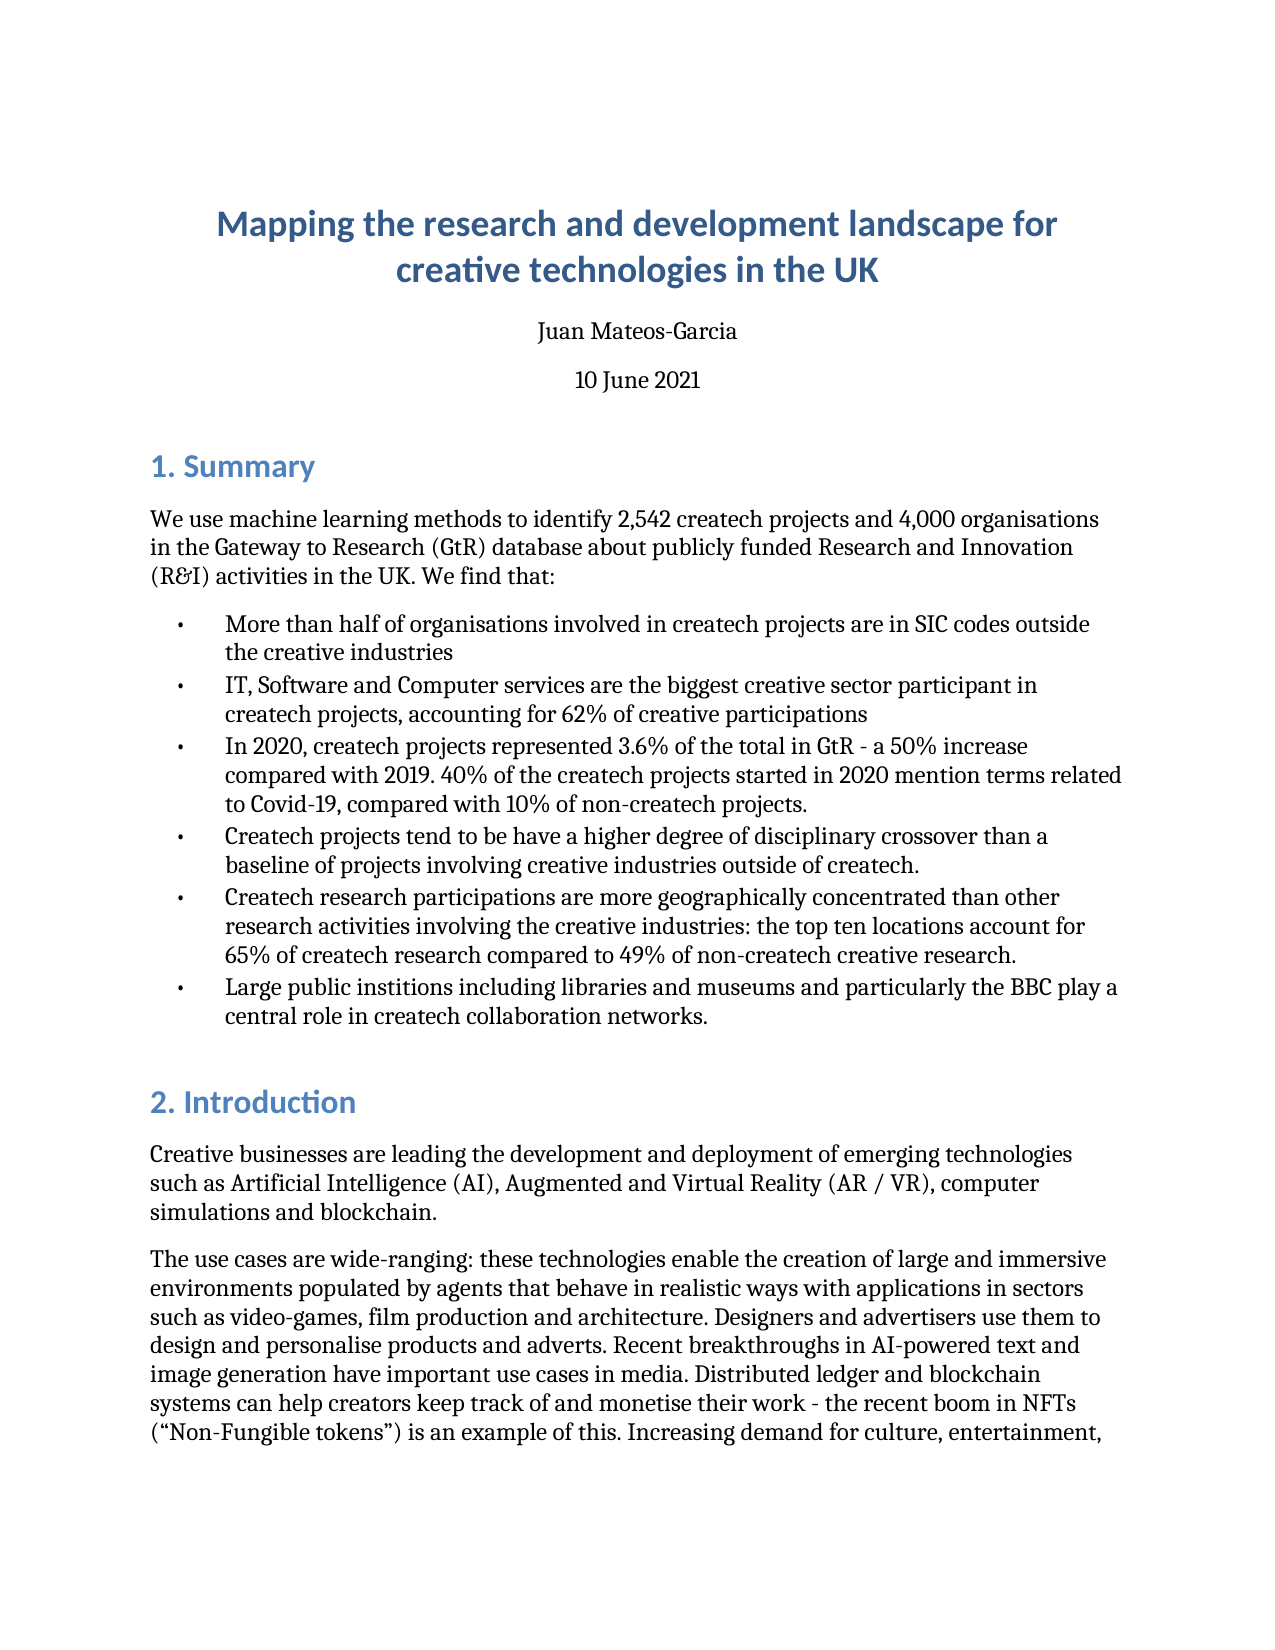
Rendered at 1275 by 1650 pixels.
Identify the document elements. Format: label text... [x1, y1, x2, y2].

text Juan Mateos-Garcia [150, 317, 1125, 345]
subtitle 2. Introduction [150, 1081, 1125, 1121]
text We use machine learning methods to identify 2,542 createch projects and 4,000 organisations in the Gateway to Research (GtR) database about publicly funded Research and Innovation (R&I) activities in the UK. We find that: [150, 504, 1125, 591]
list More than half of organisations involved in createch projects are in SIC codes outside the creative industries [175, 609, 1125, 667]
list Createch research participations are more geographically concentrated than other research activities involving the creative industries: the top ten locations account for 65% of createch research compared to 49% of non-createch creative research. [175, 883, 1125, 969]
subtitle 1. Summary [150, 445, 1125, 486]
title Mapping the research and development landscape for creative technologies in the UK [150, 200, 1125, 292]
list Large public institions including libraries and museums and particularly the BBC play a central role in createch collaboration networks. [175, 973, 1125, 1031]
text Creative businesses are leading the development and deployment of emerging technologies such as Artificial Intelligence (AI), Augmented and Virtual Reality (AR / VR), computer simulations and blockchain. [150, 1140, 1125, 1226]
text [150, 1245, 1125, 1446]
list IT, Software and Computer services are the biggest creative sector participant in createch projects, accounting for 62% of creative participations [175, 671, 1125, 728]
list In 2020, createch projects represented 3.6% of the total in GtR - a 50% increase compared with 2019. 40% of the createch projects started in 2020 mention terms related to Covid-19, compared with 10% of non-createch projects. [175, 732, 1125, 818]
list Createch projects tend to be have a higher degree of disciplinary crossover than a baseline of projects involving creative industries outside of createch. [175, 822, 1125, 879]
text 10 June 2021 [150, 366, 1125, 395]
